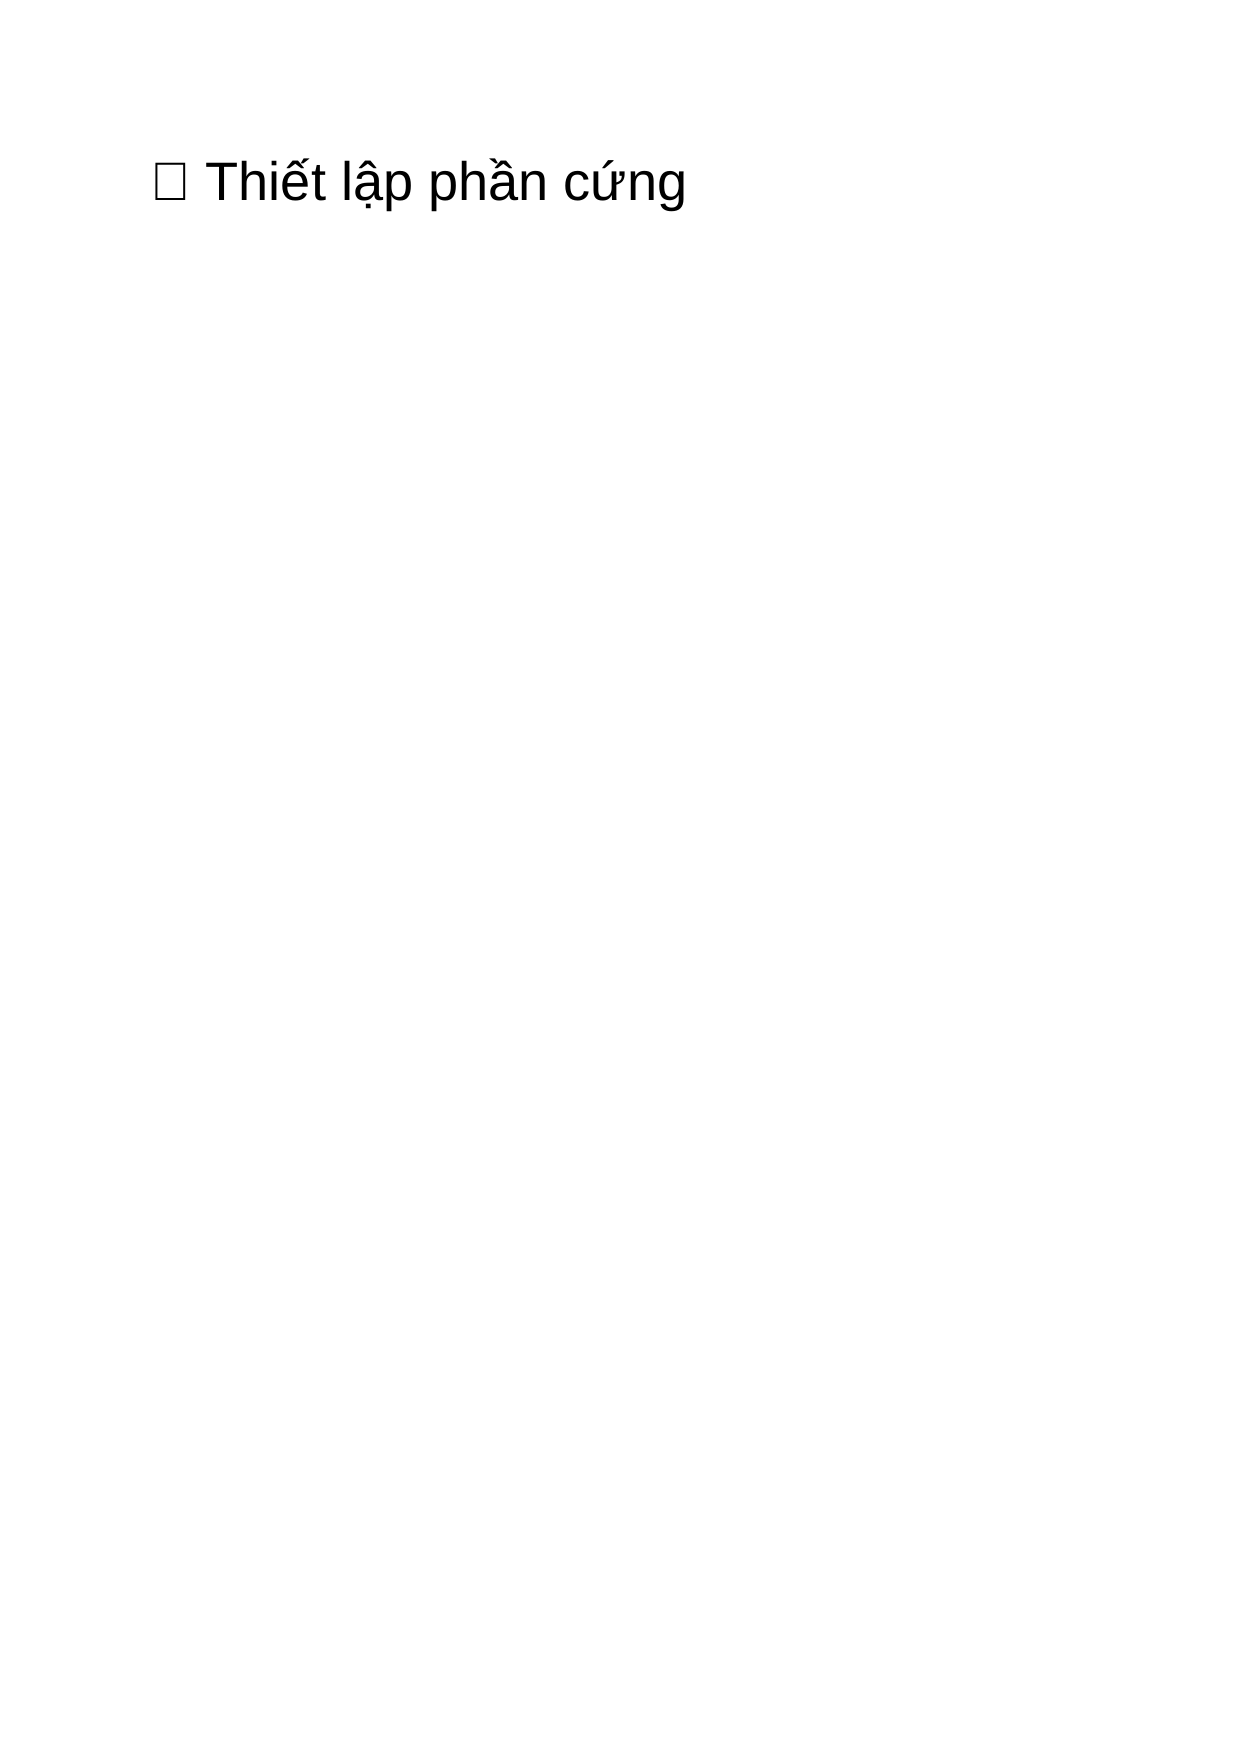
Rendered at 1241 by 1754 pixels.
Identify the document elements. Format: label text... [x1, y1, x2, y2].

title 🔐 Thiết lập phần cứng [150, 150, 1090, 212]
